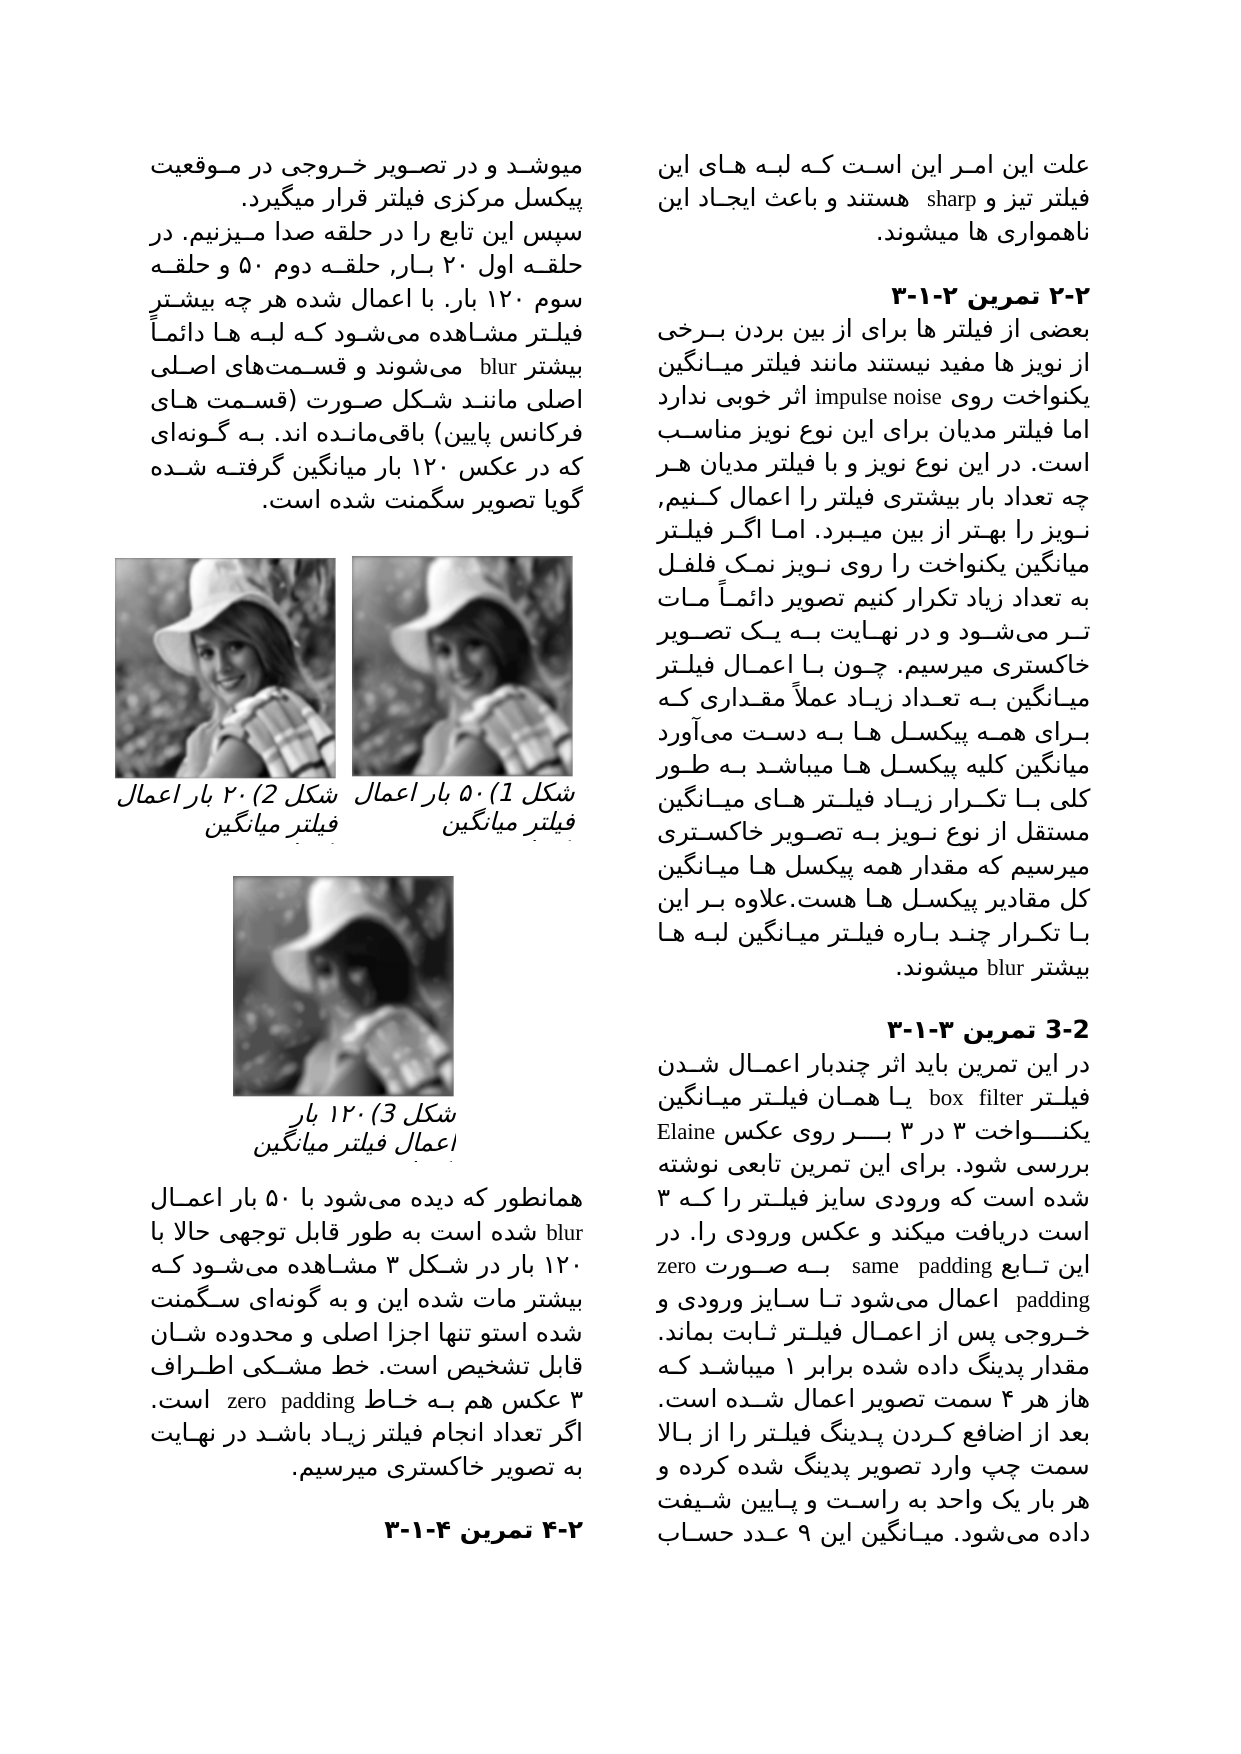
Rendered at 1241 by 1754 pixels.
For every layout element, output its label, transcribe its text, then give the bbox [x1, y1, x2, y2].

list همانطور که دیده می‌شود با ۵۰ بار اعمال blur شده است به طور قابل توجهی حالا با ۱۲۰ بار در شکل ۳ مشاهده می‌شود که بیشتر مات شده این و به گونه‌ای سگمنت شده استو تنها اجزا اصلی و محدوده شان قابل تشخیص است. خط مشکی اطراف ۳ عکس هم به خاط zero padding است. اگر تعداد انجام فیلتر زیاد باشد در نهایت به تصویر خاکستری میرسیم. [150, 1183, 583, 1481]
list بعضی از فیلتر ها برای از بین بردن برخی از نویز ها مفید نیستند مانند فیلتر میانگین یکنواخت روی impulse noise اثر خوبی ندارد اما فیلتر مدیان برای این نوع نویز مناسب است. در این نوع نویز و با فیلتر مدیان هر چه تعداد بار بیشتری فیلتر را اعمال کنیم, نویز را بهتر از بین میبرد. اما اگر فیلتر میانگین یکنواخت را روی نویز نمک فلفل به تعداد زیاد تکرار کنیم تصویر دائماً مات تر می‌شود و در نهایت به یک تصویر خاکستری میرسیم. چون با اعمال فیلتر میانگین به تعداد زیاد عملاً مقداری که برای همه پیکسل ها به دست می‌آورد میانگین کلیه پیکسل ها میباشد به طور کلی با تکرار زیاد فیلتر های میانگین مستقل از نوع نویز به تصویر خاکستری میرسیم که مقدار همه پیکسل ها میانگین کل مقادیر پیکسل ها هست.علاوه بر این با تکرار چند باره فیلتر میانگین لبه ها بیشتر blur میشوند. [657, 314, 1090, 981]
picture [230, 873, 456, 1099]
picture [112, 555, 338, 781]
list ۴-۲ تمرین ۴-۱-۳ [150, 1516, 583, 1545]
list 3-2 تمرین ۳-۱-۳ [657, 1015, 1090, 1044]
list سپس این تابع را در حلقه صدا میزنیم. در حلقه اول ۲۰ بار, حلقه دوم ۵۰ و حلقه سوم ۱۲۰ بار. با اعمال شده هر چه بیشتر فیلتر مشاهده می‌شود که لبه ها دائماً بیشتر blur می‌شوند و قسمت‌های اصلی اصلی مانند شکل صورت (قسمت های فرکانس پایین) باقی‌مانده اند. به گونه‌ای که در عکس ۱۲۰ بار میانگین گرفته شده گویا تصویر سگمنت شده است. [150, 217, 583, 514]
list ۲-۲ تمرین ۲-۱-۳ [657, 281, 1090, 310]
list در این تمرین باید اثر چندبار اعمال شدن فیلتر box filter یا همان فیلتر میانگین یکنواخت ۳ در ۳ بر روی عکس Elaine بررسی شود. برای این تمرین تابعی نوشته شده است که ورودی سایز فیلتر را که ۳ است دریافت میکند و عکس ورودی را. در این تابع same padding به صورت zero padding اعمال می‌شود تا سایز ورودی و خروجی پس از اعمال فیلتر ثابت بماند. مقدار پدینگ داده شده برابر ۱ میباشد که هاز هر ۴ سمت تصویر اعمال شده است. بعد از اضافع کردن پدینگ فیلتر را از بالا سمت چپ وارد تصویر پدینگ شده کرده و هر بار یک واحد به راست و پایین شیفت داده می‌شود. میانگین این ۹ عدد حساب میوشد و در تصویر خروجی در موقعیت پیکسل مرکزی فیلتر قرار میگیرد. [657, 1049, 1090, 1548]
picture [349, 553, 575, 779]
